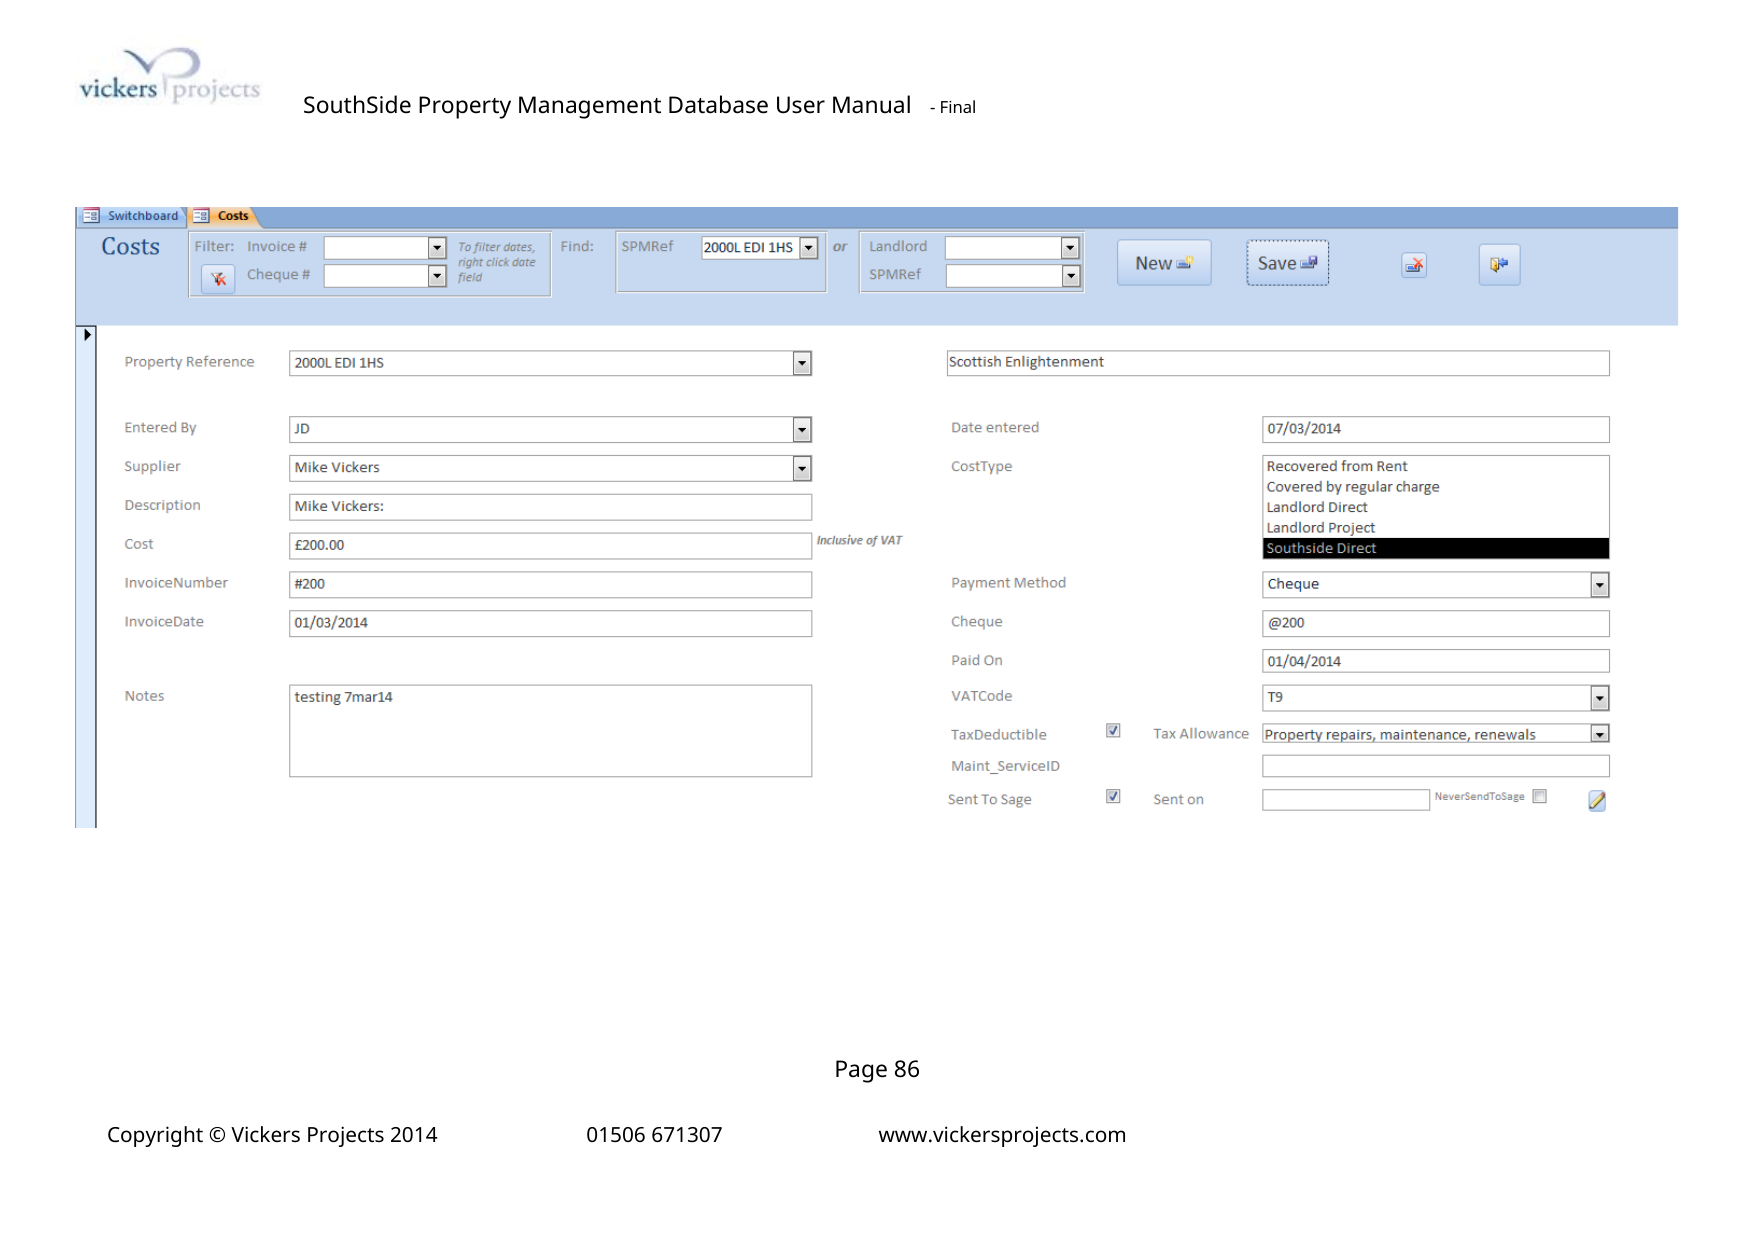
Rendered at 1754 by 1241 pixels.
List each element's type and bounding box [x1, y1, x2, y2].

picture [75, 35, 268, 114]
picture [75, 207, 1679, 828]
